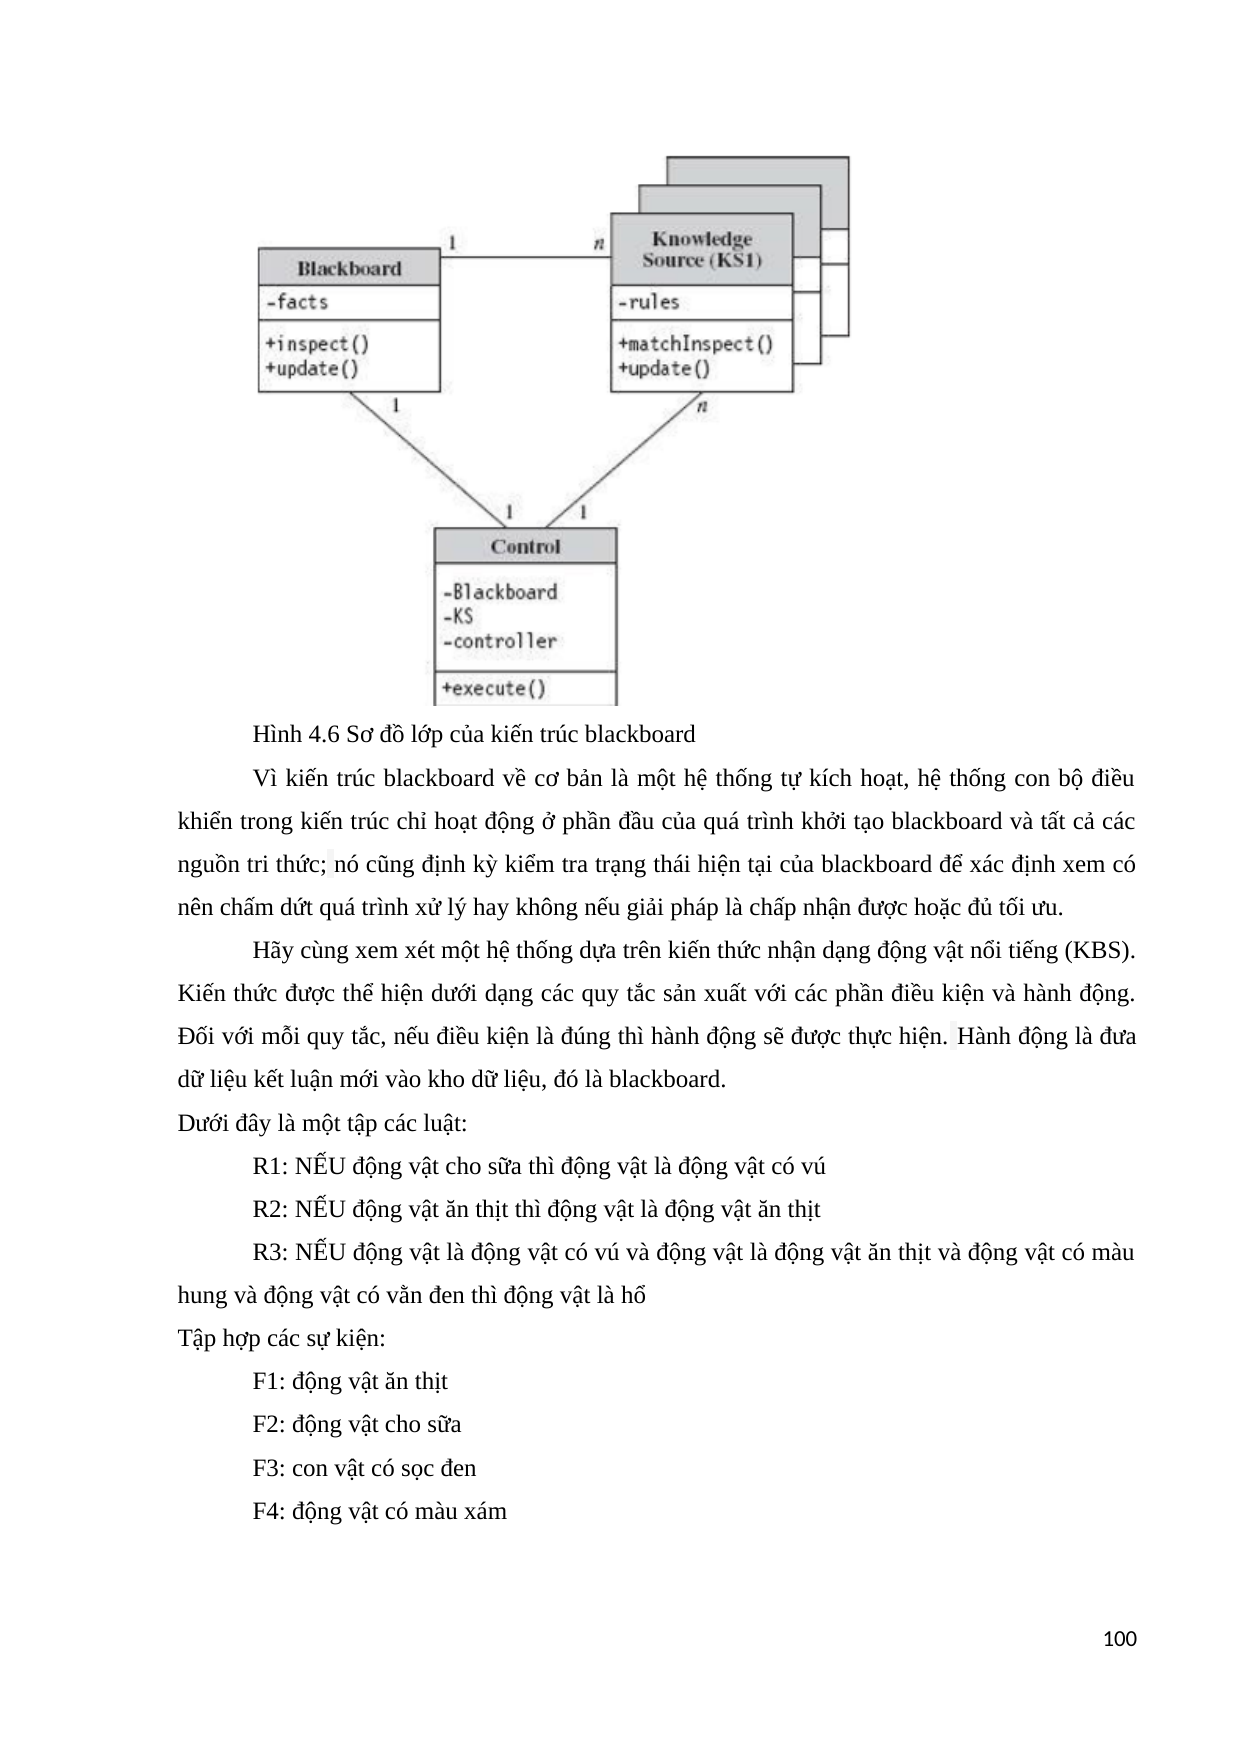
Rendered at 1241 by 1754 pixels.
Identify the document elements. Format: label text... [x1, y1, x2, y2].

text Vì kiến trúc blackboard về cơ bản là một hệ thống tự kích hoạt, hệ thống con bộ điều khiển trong kiến trúc chỉ hoạt động ở phần đầu của quá trình khởi tạo blackboard và tất cả các nguồn tri thức; nó cũng định kỳ kiểm tra trạng thái hiện tại của blackboard để xác định xem có nên chấm dứt quá trình xử lý hay không nếu giải pháp là chấp nhận được hoặc đủ tối ưu. [177, 763, 1137, 921]
text Dưới đây là một tập các luật: [177, 1108, 1137, 1136]
text F1: động vật ăn thịt [177, 1366, 1137, 1395]
text F3: con vật có sọc đen [177, 1453, 1137, 1481]
text R2: NẾU động vật ăn thịt thì động vật là động vật ăn thịt [177, 1194, 1137, 1223]
text Hình 4.6 Sơ đồ lớp của kiến trúc blackboard [177, 719, 1137, 748]
text F2: động vật cho sữa [177, 1409, 1137, 1438]
text Tập hợp các sự kiện: [177, 1323, 1137, 1352]
text R1: NẾU động vật cho sữa thì động vật là động vật có vú [177, 1151, 1137, 1179]
picture [252, 147, 867, 706]
text F4: động vật có màu xám [177, 1496, 1137, 1524]
text R3: NẾU động vật là động vật có vú và động vật là động vật ăn thịt và động vật có màu hung và động vật có vằn đen thì động vật là hổ [177, 1237, 1137, 1309]
text Hãy cùng xem xét một hệ thống dựa trên kiến thức nhận dạng động vật nổi tiếng (KBS). Kiến thức được thể hiện dưới dạng các quy tắc sản xuất với các phần điều kiện và hành động. Đối với mỗi quy tắc, nếu điều kiện là đúng thì hành động sẽ được thực hiện. Hành động là đưa dữ liệu kết luận mới vào kho dữ liệu, đó là blackboard. [177, 935, 1137, 1093]
